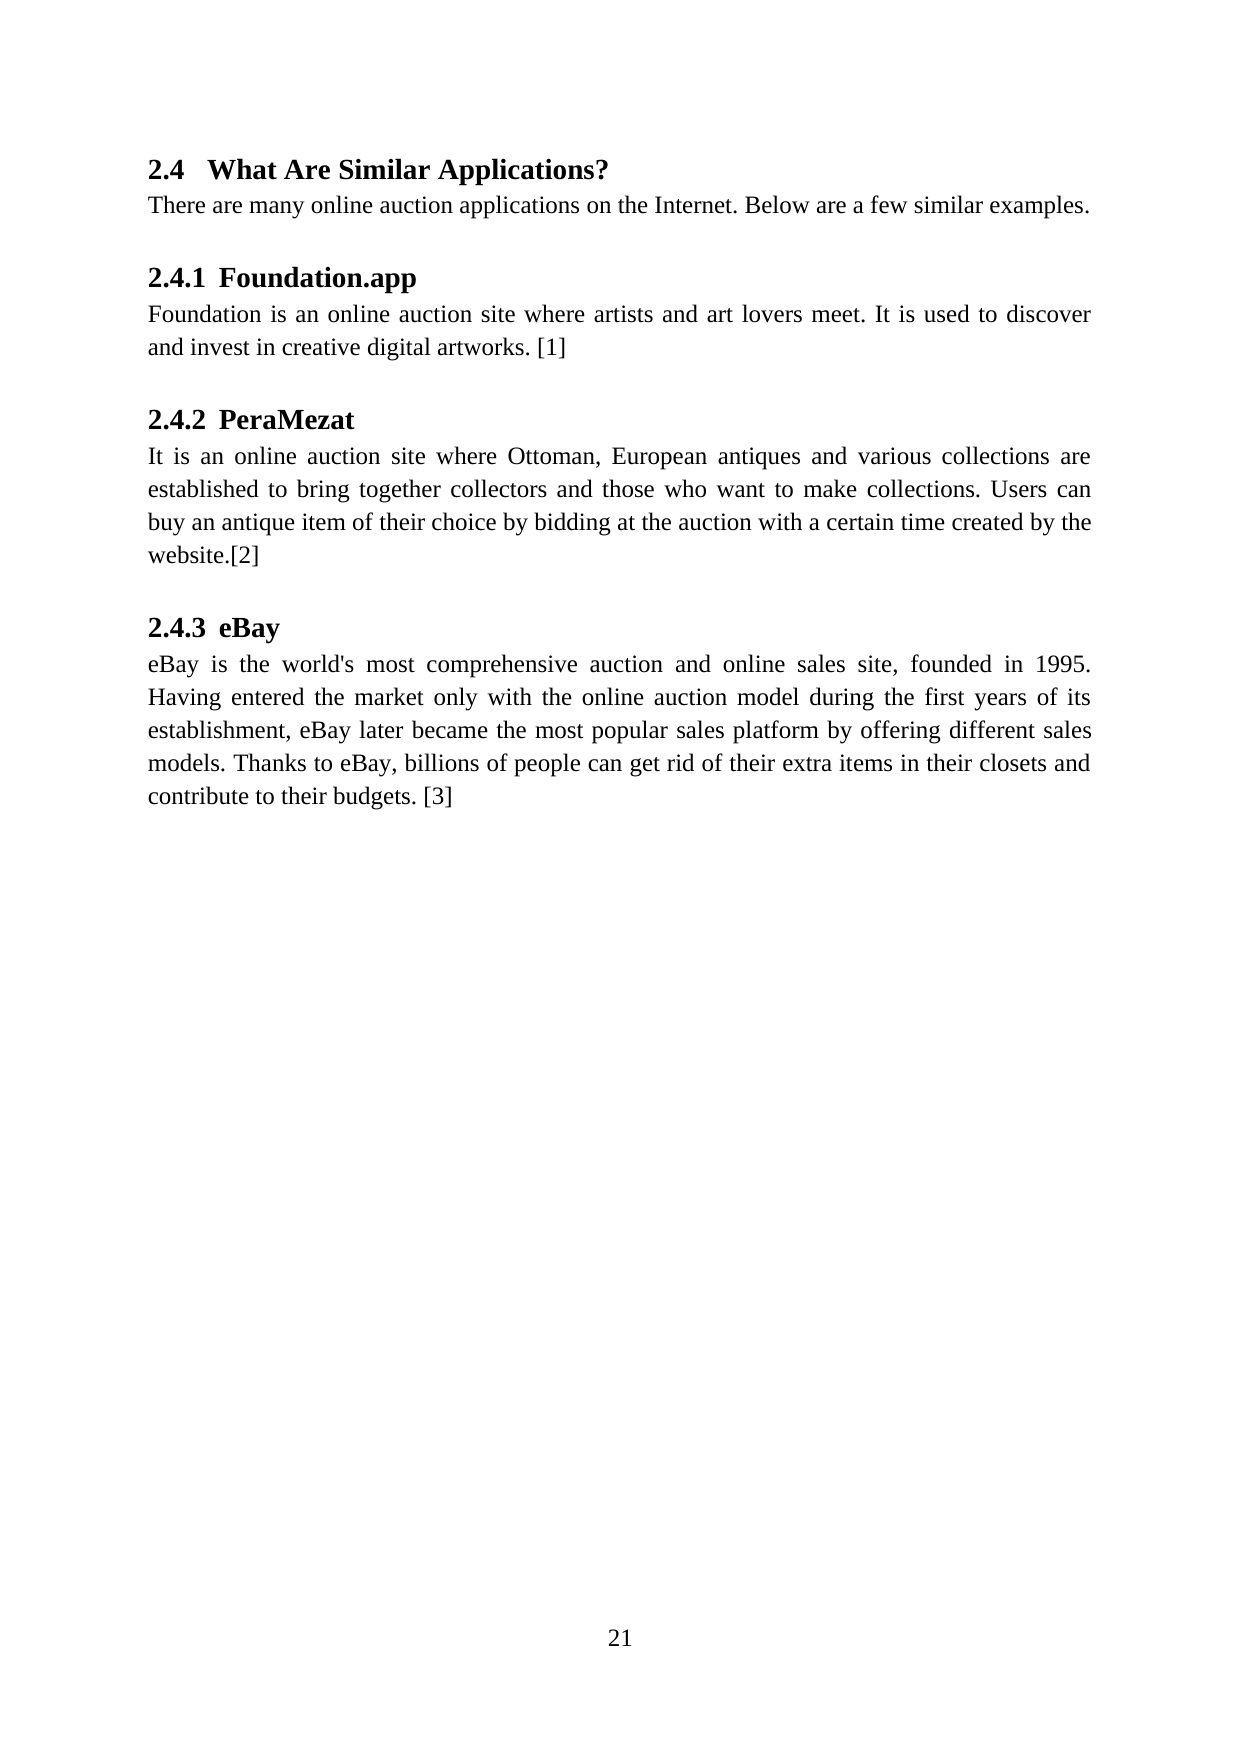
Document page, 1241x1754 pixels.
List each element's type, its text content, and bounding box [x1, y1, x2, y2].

text eBay is the world's most comprehensive auction and online sales site, founded in 1995. Having entered the market only with the online auction model during the first years of its establishment, eBay later became the most popular sales platform by offering different sales models. Thanks to eBay, billions of people can get rid of their extra items in their closets and contribute to their budgets. [3] [148, 649, 1092, 809]
text It is an online auction site where Ottoman, European antiques and various collections are established to bring together collectors and those who want to make collections. Users can buy an antique item of their choice by bidding at the auction with a certain time created by the website.[2] [148, 441, 1092, 569]
subtitle eBay [148, 610, 1092, 644]
subtitle What Are Similar Applications? [148, 152, 1092, 185]
subtitle PeraMezat [148, 402, 1092, 436]
text There are many online auction applications on the Internet. Below are a few similar examples. [148, 190, 1092, 219]
text Foundation is an online auction site where artists and art lovers meet. It is used to discover and invest in creative digital artworks. [1] [148, 299, 1092, 361]
subtitle Foundation.app [148, 261, 1092, 294]
